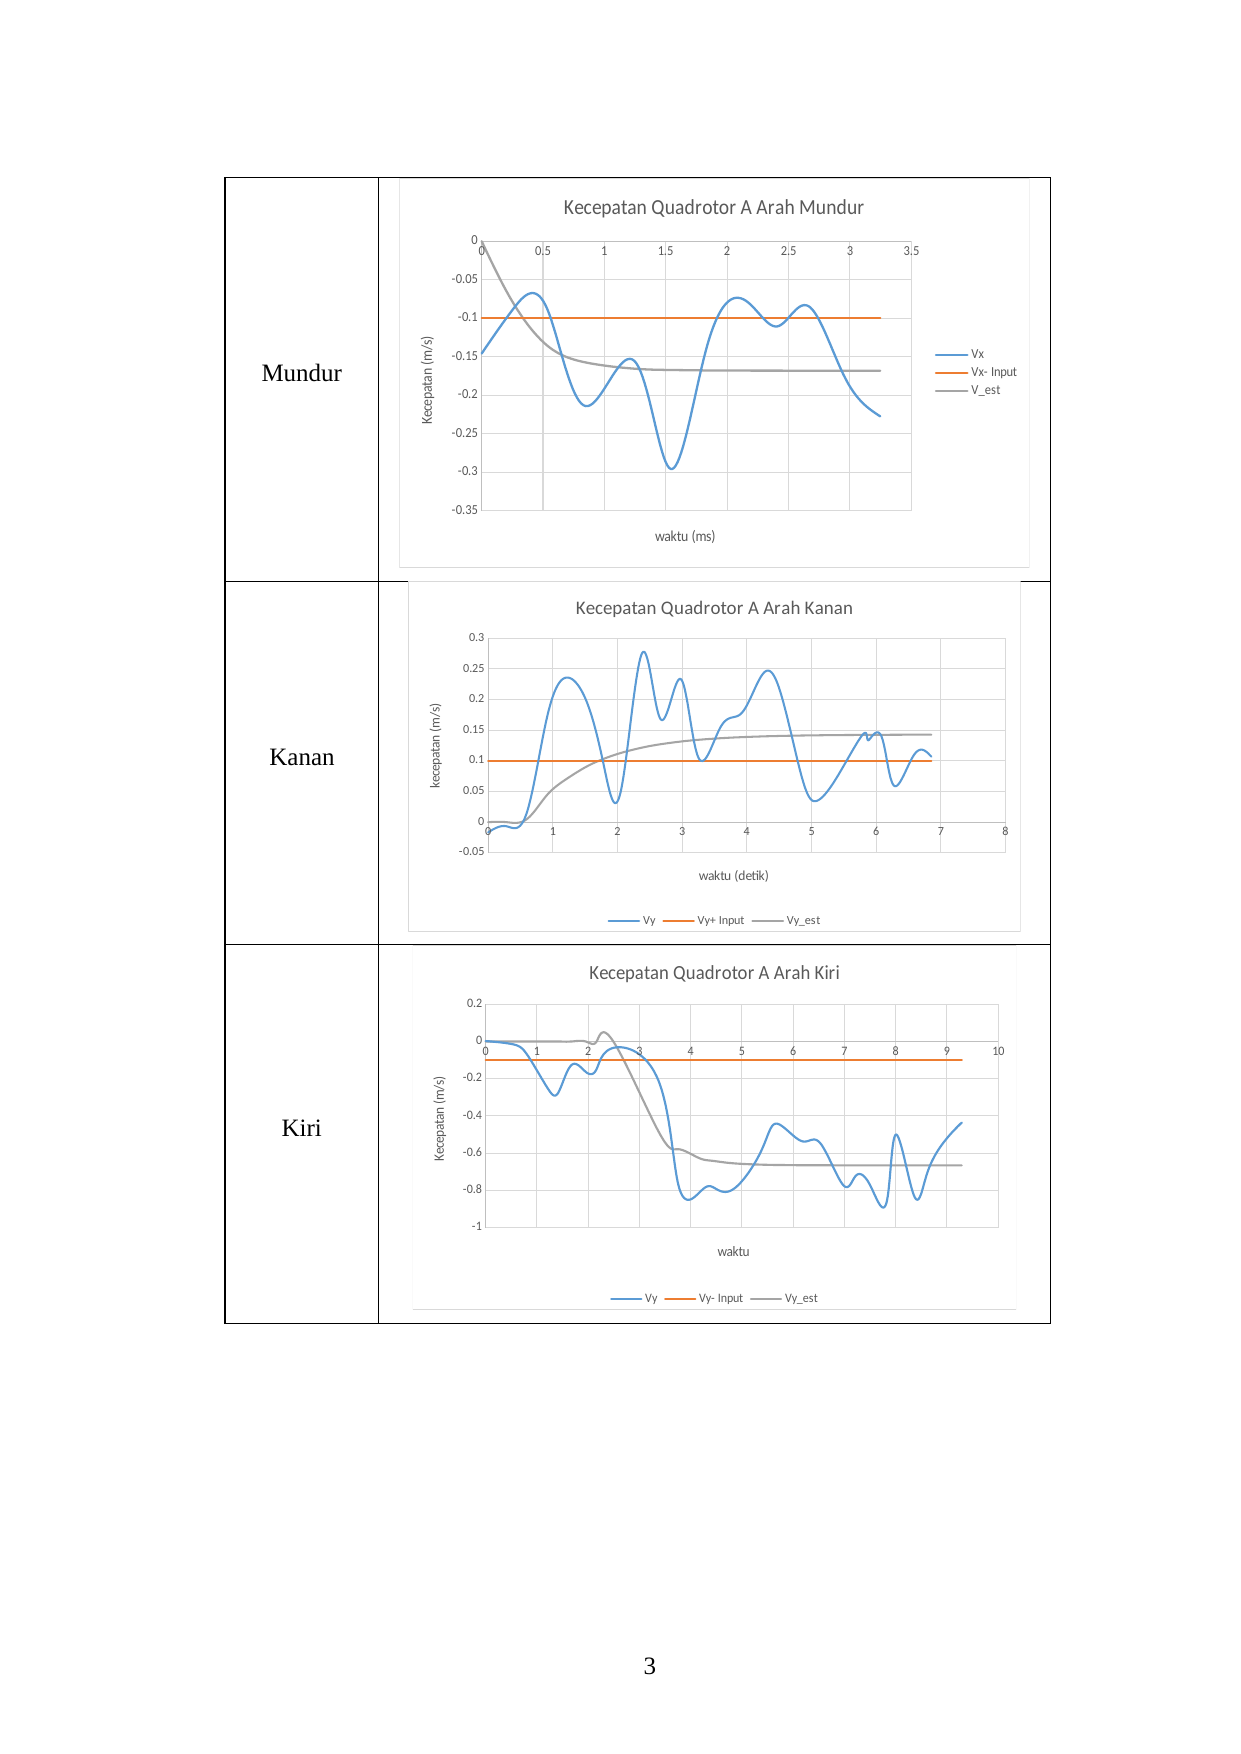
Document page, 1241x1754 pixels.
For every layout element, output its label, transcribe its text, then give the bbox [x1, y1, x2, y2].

table_cell [379, 582, 1050, 944]
table_cell Kiri [226, 945, 378, 1322]
table_cell [379, 945, 1050, 1322]
table_cell Mundur [226, 178, 378, 581]
table_cell Kanan [226, 582, 378, 944]
table_cell [379, 178, 1050, 581]
